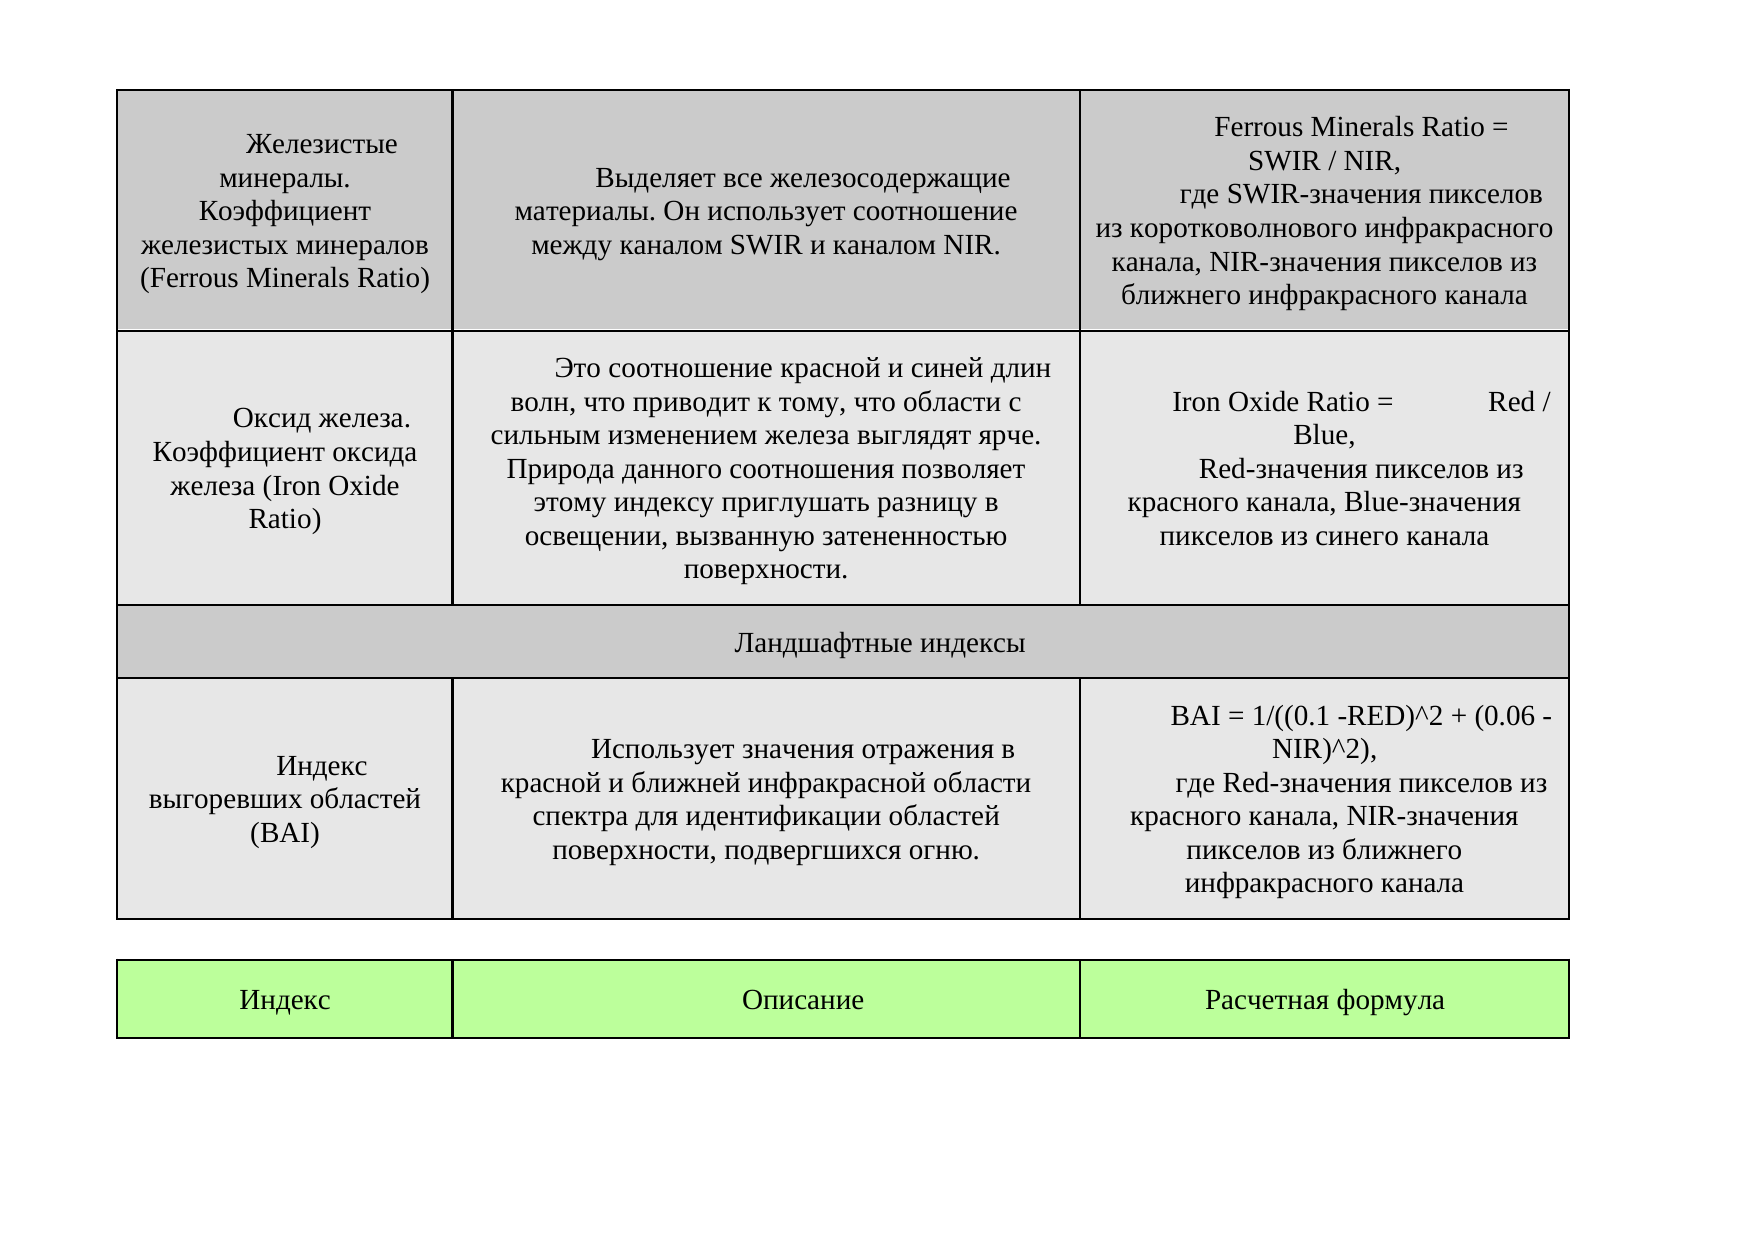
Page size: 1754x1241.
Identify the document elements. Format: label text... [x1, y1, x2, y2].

table_header Расчетная формула [1081, 961, 1568, 1037]
table_cell Iron Oxide Ratio = Red / Blue, Red-значения пикселов из красного канала, Blue-значения пикселов из синего канала [1081, 332, 1568, 604]
table_cell Это соотношение красной и синей длин волн, что приводит к тому, что области с сильным изменением железа выглядят ярче. Природа данного соотношения позволяет этому индексу приглушать разницу в освещении, вызванную затененностью поверхности. [454, 332, 1079, 604]
table_cell Ferrous Minerals Ratio = SWIR / NIR, где SWIR-значения пикселов из коротковолнового инфракрасного канала, NIR-значения пикселов из ближнего инфракрасного канала [1081, 91, 1568, 329]
table_cell BAI = 1/((0.1 -RED)^2 + (0.06 - NIR)^2), где Red-значения пикселов из красного канала, NIR-значения пикселов из ближнего инфракрасного канала [1081, 679, 1568, 918]
table_cell Использует значения отражения в красной и ближней инфракрасной области спектра для идентификации областей поверхности, подвергшихся огню. [454, 679, 1079, 918]
table_cell Индекс выгоревших областей (BAI) [118, 679, 451, 918]
table_cell Железистые минералы. Коэффициент железистых минералов (Ferrous Minerals Ratio) [118, 91, 451, 329]
table_cell Выделяет все железосодержащие материалы. Он использует соотношение между каналом SWIR и каналом NIR. [454, 91, 1079, 329]
table_header Индекс [118, 961, 451, 1037]
table_cell Оксид железа. Коэффициент оксида железа (Iron Oxide Ratio) [118, 332, 451, 604]
table_cell Ландшафтные индексы [118, 606, 1568, 677]
table_header Описание [454, 961, 1079, 1037]
